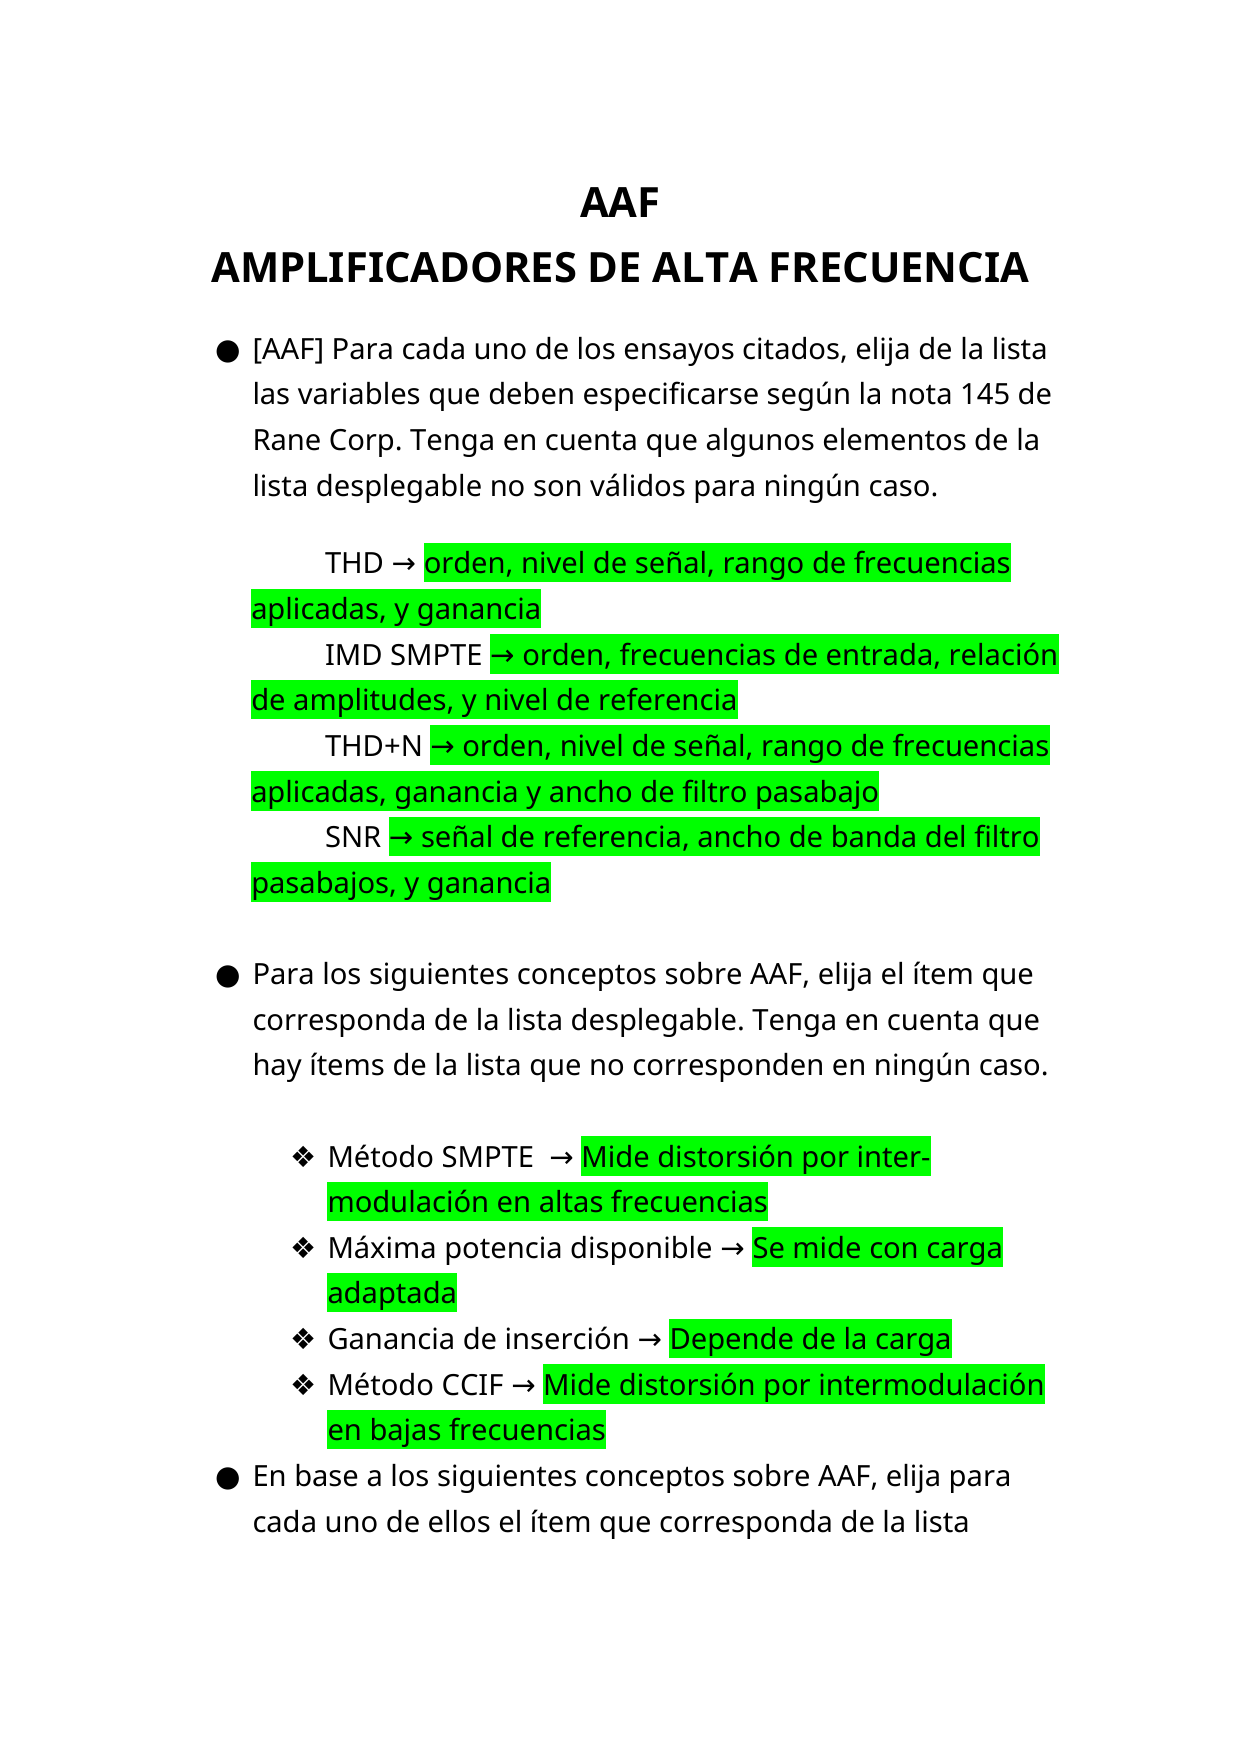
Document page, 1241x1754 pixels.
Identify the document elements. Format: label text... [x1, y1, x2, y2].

list [AAF] Para cada uno de los ensayos citados, elija de la lista las variables que deben especificarse según la nota 145 de Rane Corp. Tenga en cuenta que algunos elementos de la lista desplegable no son válidos para ningún caso. [215, 328, 1063, 504]
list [215, 1455, 1063, 1541]
list Método SMPTE → Mide distorsión por inter-modulación en altas frecuencias [290, 1136, 1063, 1221]
text AAF AMPLIFICADORES DE ALTA FRECUENCIA [177, 173, 1063, 294]
text THD → orden, nivel de señal, rango de frecuencias aplicadas, y ganancia [251, 543, 1063, 628]
list Ganancia de inserción → Depende de la carga [290, 1318, 1063, 1358]
list Para los siguientes conceptos sobre AAF, elija el ítem que corresponda de la lista desplegable. Tenga en cuenta que hay ítems de la lista que no corresponden en ningún caso. [215, 953, 1063, 1084]
list Máxima potencia disponible → Se mide con carga adaptada [290, 1227, 1063, 1312]
text THD+N → orden, nivel de señal, rango de frecuencias aplicadas, ganancia y ancho de filtro pasabajo [251, 725, 1063, 811]
text SNR → señal de referencia, ancho de banda del filtro pasabajos, y ganancia [251, 817, 1063, 902]
text IMD SMPTE → orden, frecuencias de entrada, relación de amplitudes, y nivel de referencia [251, 634, 1063, 719]
list Método CCIF → Mide distorsión por intermodulación en bajas frecuencias [290, 1364, 1063, 1449]
